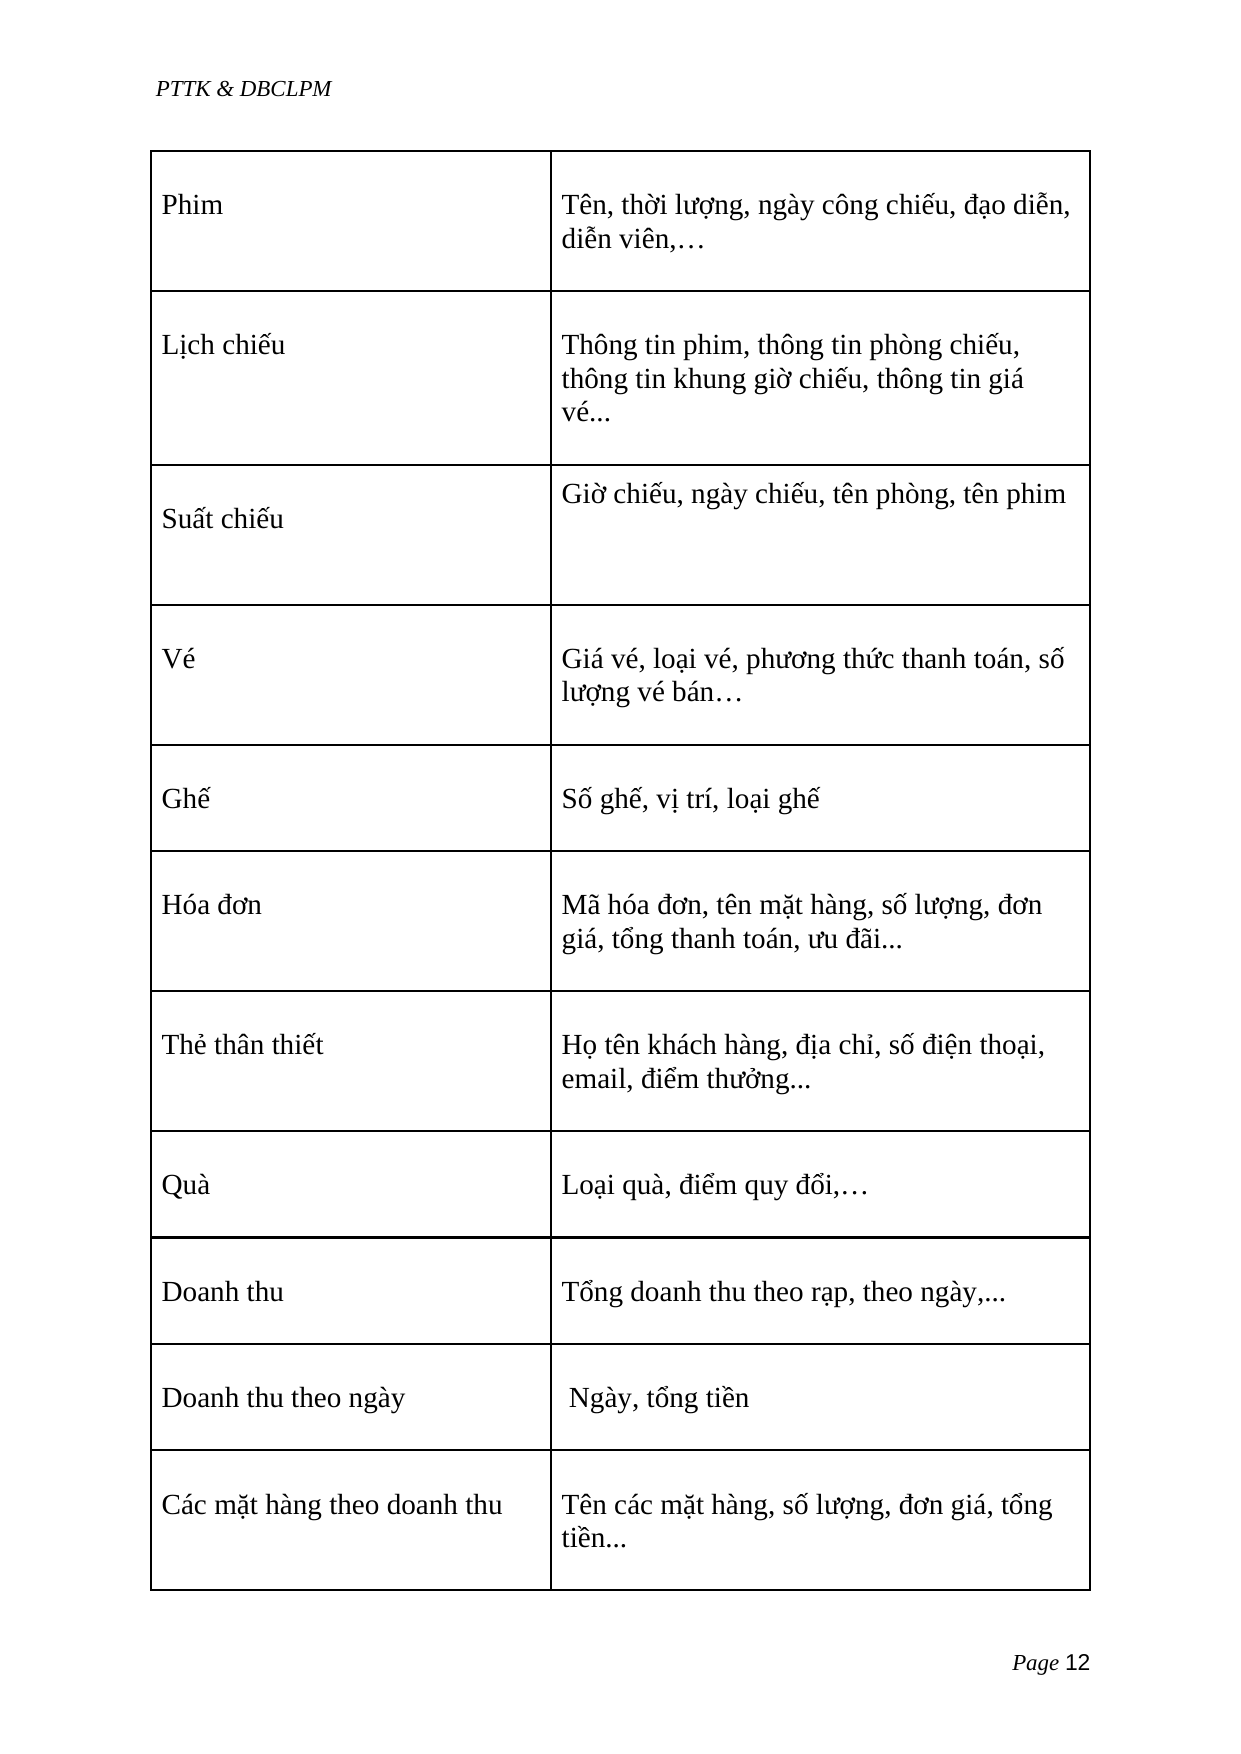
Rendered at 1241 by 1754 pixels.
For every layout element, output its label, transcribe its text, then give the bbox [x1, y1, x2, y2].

table_cell Lịch chiếu [152, 292, 550, 463]
table_cell Phim [152, 152, 550, 290]
table_cell Hóa đơn [152, 852, 550, 990]
table_cell Các mặt hàng theo doanh thu [152, 1451, 550, 1589]
table_cell Tổng doanh thu theo rạp, theo ngày,... [552, 1239, 1089, 1343]
table_cell Ngày, tổng tiền [552, 1345, 1089, 1449]
table_cell Giờ chiếu, ngày chiếu, tên phòng, tên phim [552, 466, 1089, 603]
table_cell Mã hóa đơn, tên mặt hàng, số lượng, đơn giá, tổng thanh toán, ưu đãi... [552, 852, 1089, 990]
table_cell Doanh thu theo ngày [152, 1345, 550, 1449]
table_cell Số ghế, vị trí, loại ghế [552, 746, 1089, 850]
table_cell Tên, thời lượng, ngày công chiếu, đạo diễn, diễn viên,… [552, 152, 1089, 290]
table_cell Thẻ thân thiết [152, 992, 550, 1130]
table_cell Thông tin phim, thông tin phòng chiếu, thông tin khung giờ chiếu, thông tin giá vé... [552, 292, 1089, 463]
table_cell Tên các mặt hàng, số lượng, đơn giá, tổng tiền... [552, 1451, 1089, 1589]
table_cell Loại quà, điểm quy đổi,… [552, 1132, 1089, 1236]
table_cell Vé [152, 606, 550, 743]
table_cell Doanh thu [152, 1239, 550, 1343]
table_cell Họ tên khách hàng, địa chỉ, số điện thoại, email, điểm thưởng... [552, 992, 1089, 1130]
table_cell Quà [152, 1132, 550, 1236]
table_cell Ghế [152, 746, 550, 850]
table_cell Suất chiếu [152, 466, 550, 603]
table_cell Giá vé, loại vé, phương thức thanh toán, số lượng vé bán… [552, 606, 1089, 743]
